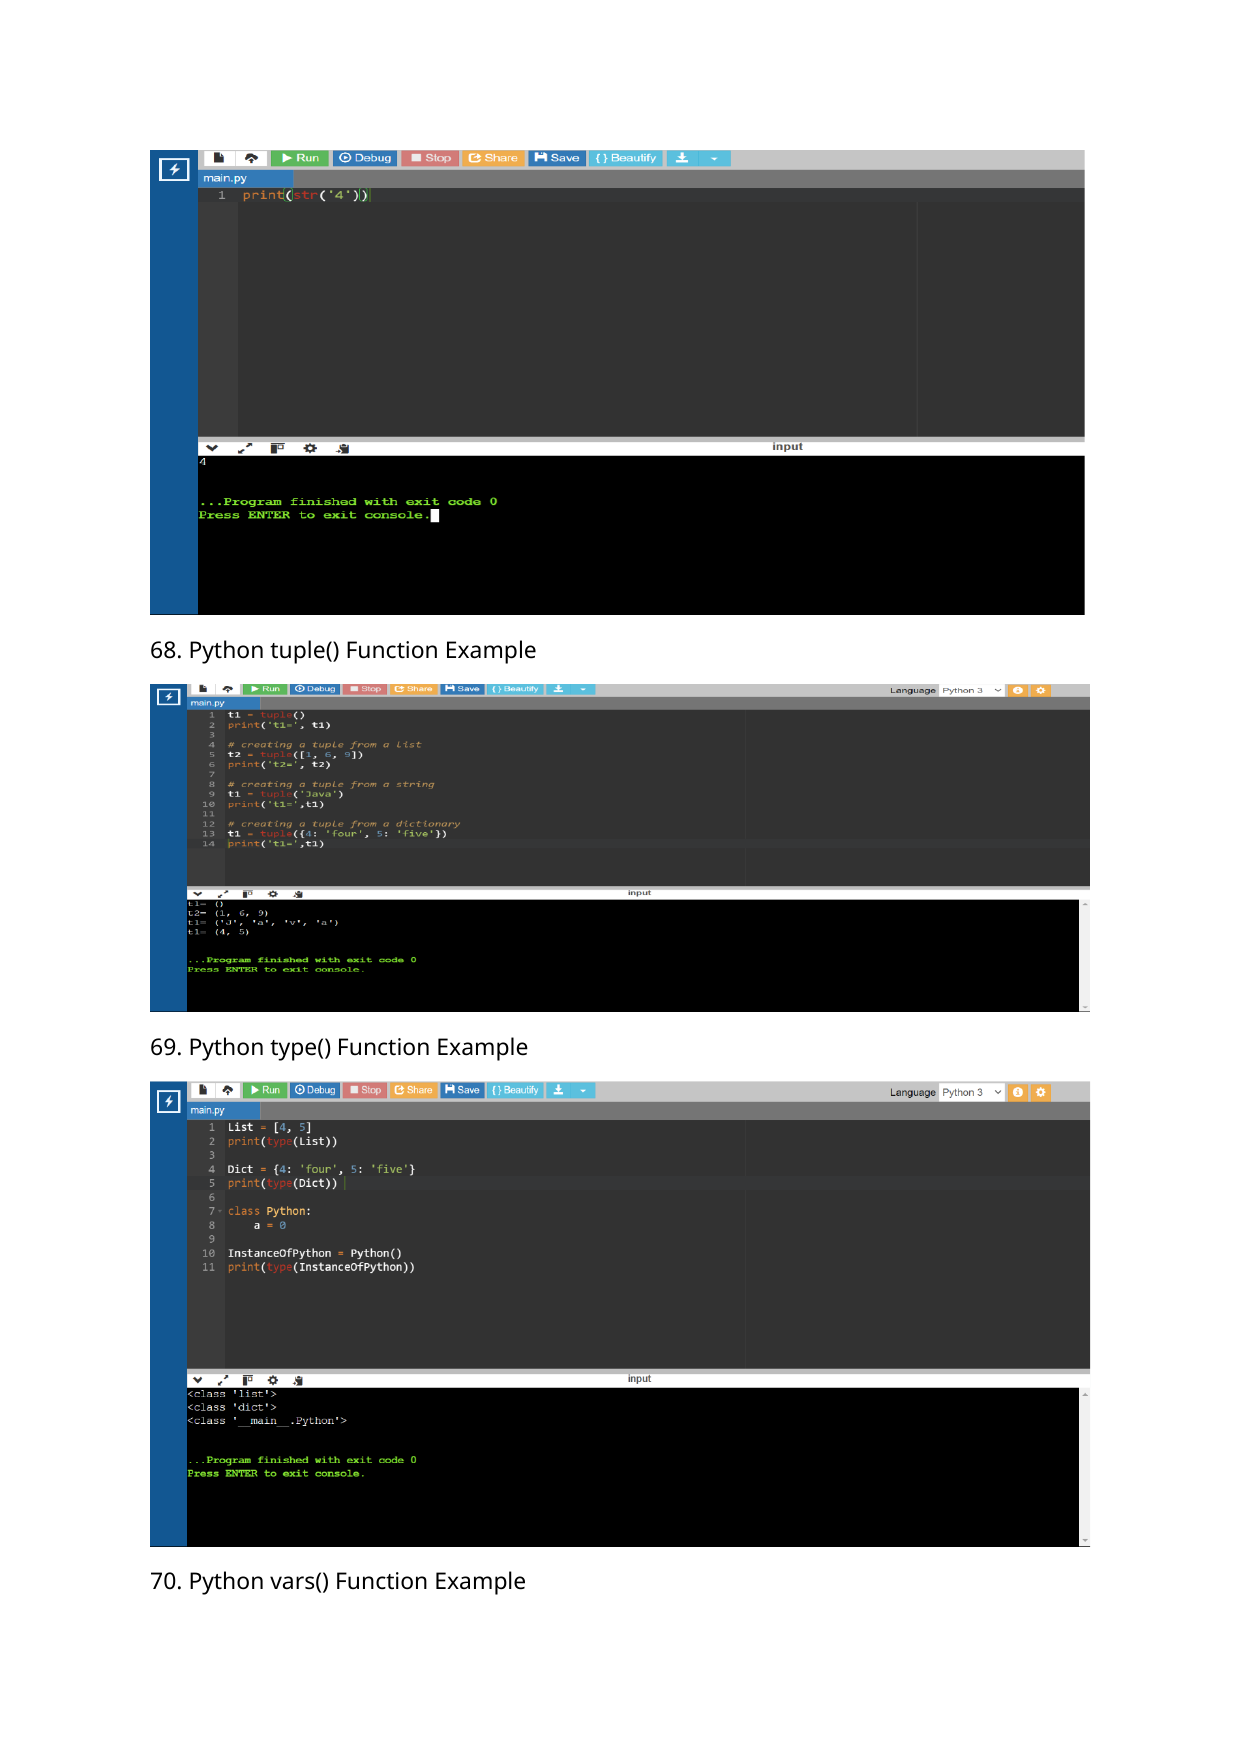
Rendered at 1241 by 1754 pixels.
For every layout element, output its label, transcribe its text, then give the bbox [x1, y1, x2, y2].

picture [150, 1081, 1091, 1547]
text 68. Python tuple() Function Example [150, 634, 1090, 665]
picture [150, 684, 1090, 1012]
picture [150, 150, 1085, 615]
text 69. Python type() Function Example [150, 1031, 1090, 1062]
text 70. Python vars() Function Example [150, 1565, 1090, 1597]
